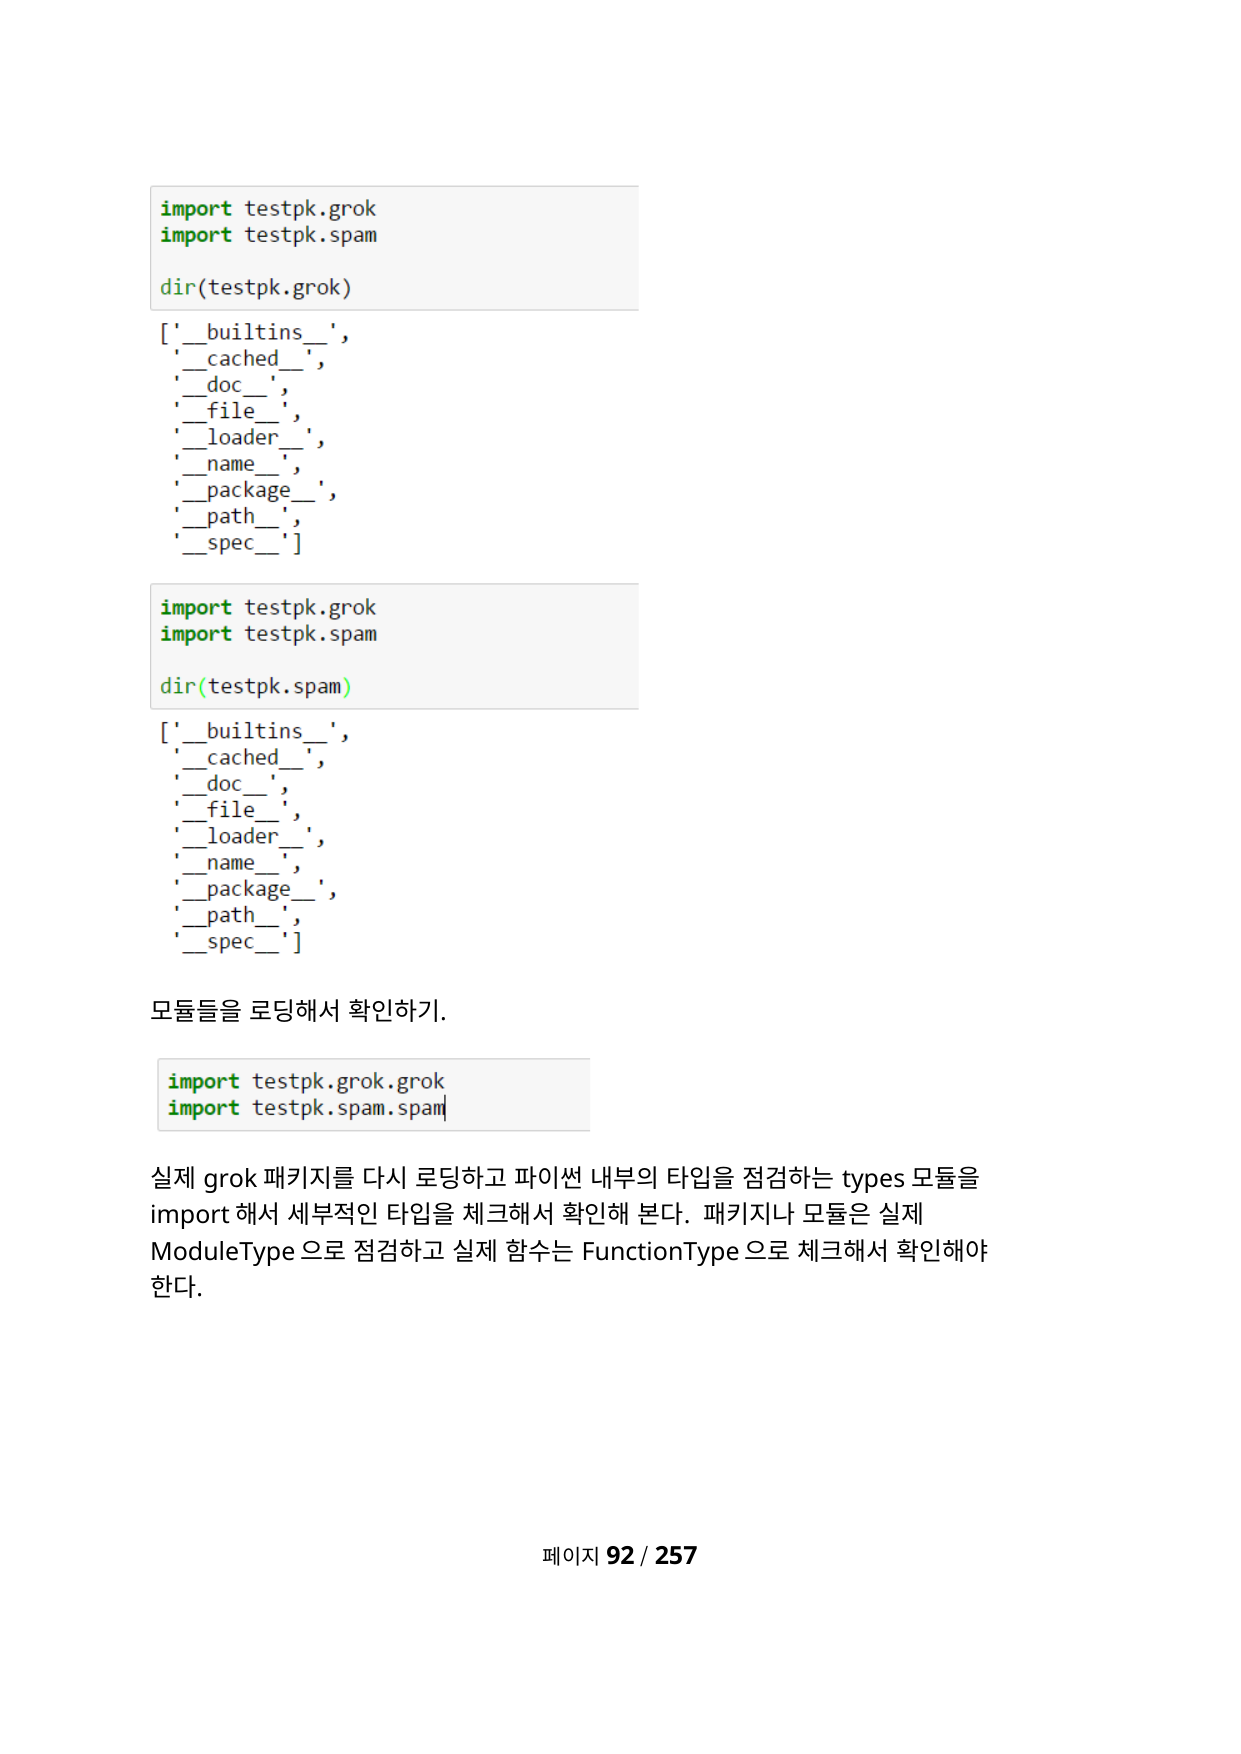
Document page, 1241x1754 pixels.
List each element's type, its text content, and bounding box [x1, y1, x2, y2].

picture [150, 1052, 590, 1134]
picture [150, 177, 639, 966]
text 모듈들을 로딩해서 확인하기. [150, 991, 1040, 1027]
text 실제 grok 패키지를 다시 로딩하고 파이썬 내부의 타입을 점검하는 types 모듈을 import해서 세부적인 타입을 체크해서 확인해 본다. 패키지나 모듈은 실제 ModuleType으로 점검하고 실제 함수는 FunctionType으로 체크해서 확인해야 한다. [150, 1158, 1040, 1303]
